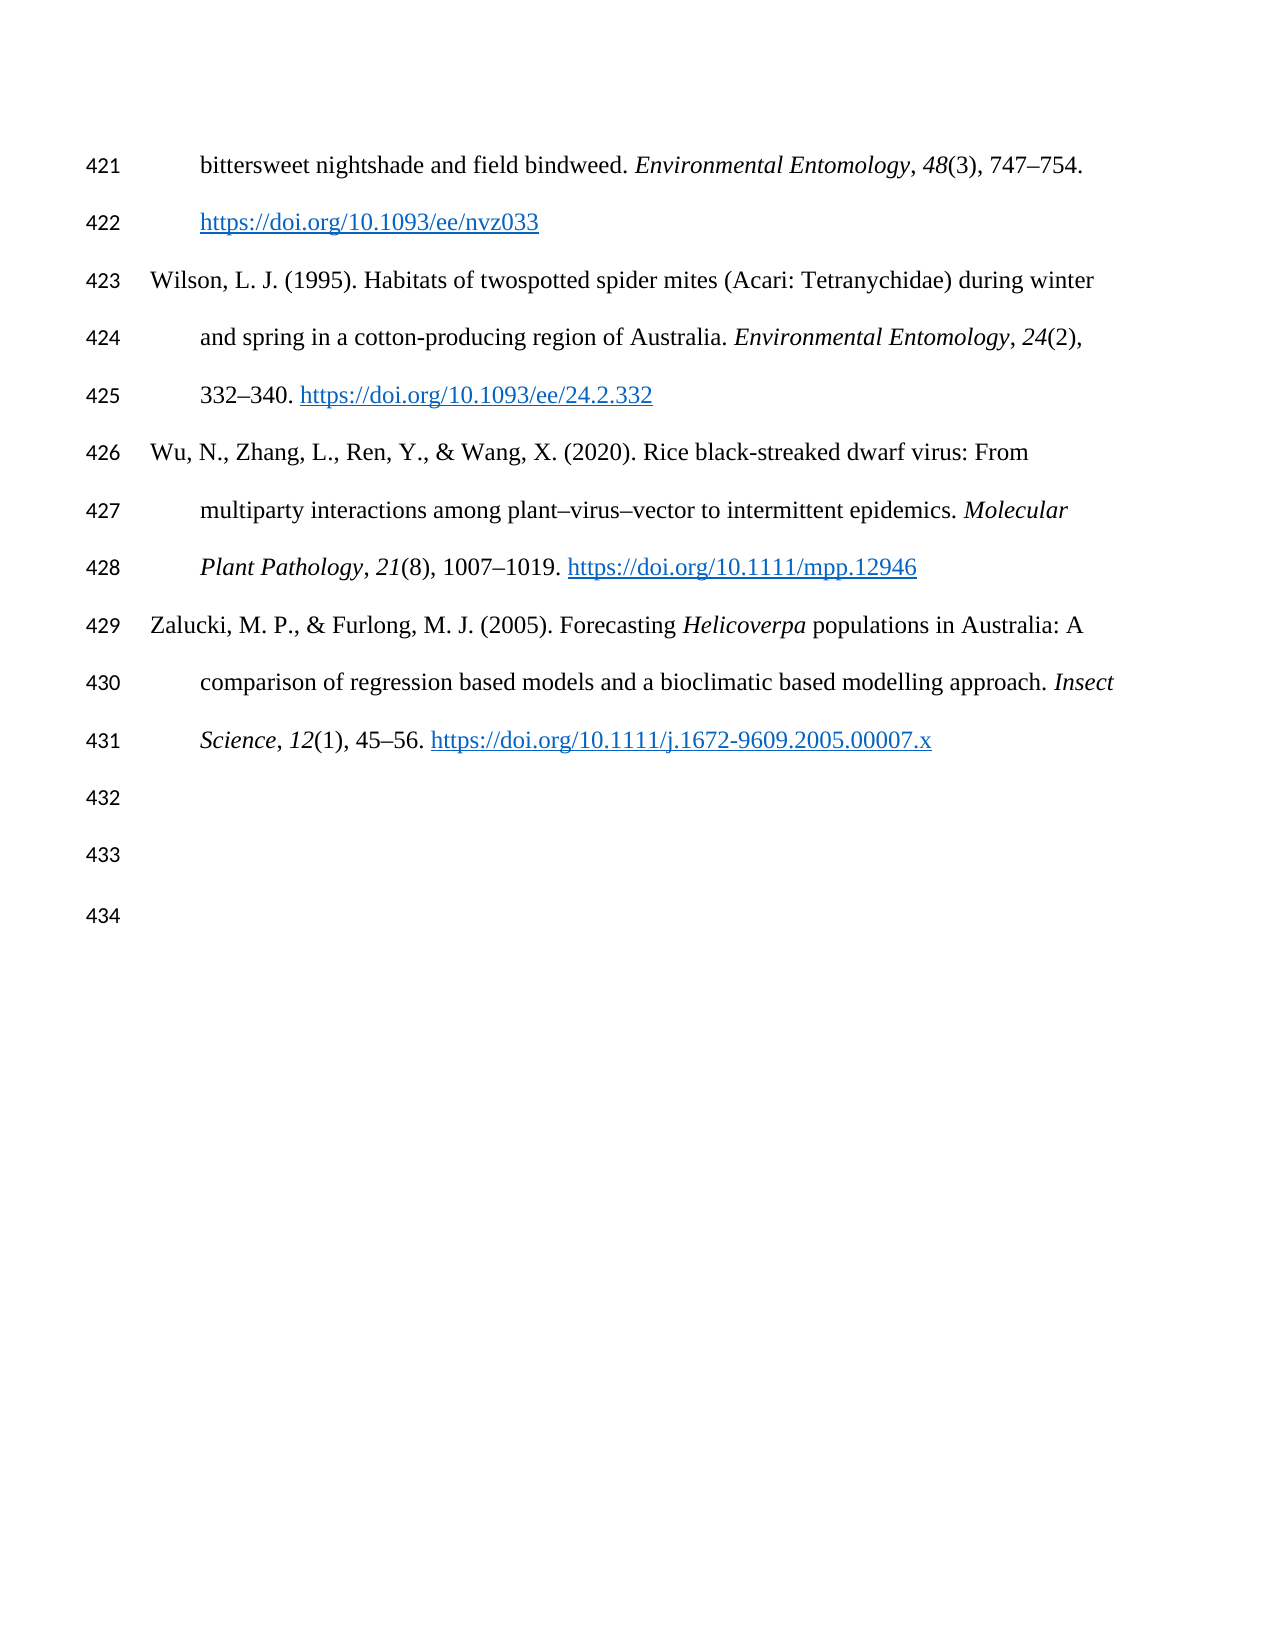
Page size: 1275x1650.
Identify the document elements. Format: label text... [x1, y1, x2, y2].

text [150, 150, 1125, 236]
text Wu, N., Zhang, L., Ren, Y., & Wang, X. (2020). Rice black-streaked dwarf virus: From multiparty interactions among plant–virus–vector to intermittent epidemics. Molecular Plant Pathology, 21(8), 1007–1019. https://doi.org/10.1111/mpp.12946 [150, 437, 1125, 581]
text Wilson, L. J. (1995). Habitats of twospotted spider mites (Acari: Tetranychidae) during winter and spring in a cotton-producing region of Australia. Environmental Entomology, 24(2), 332–340. https://doi.org/10.1093/ee/24.2.332 [150, 265, 1125, 409]
text Zalucki, M. P., & Furlong, M. J. (2005). Forecasting Helicoverpa populations in Australia: A comparison of regression based models and a bioclimatic based modelling approach. Insect Science, 12(1), 45–56. https://doi.org/10.1111/j.1672-9609.2005.00007.x [150, 610, 1125, 754]
